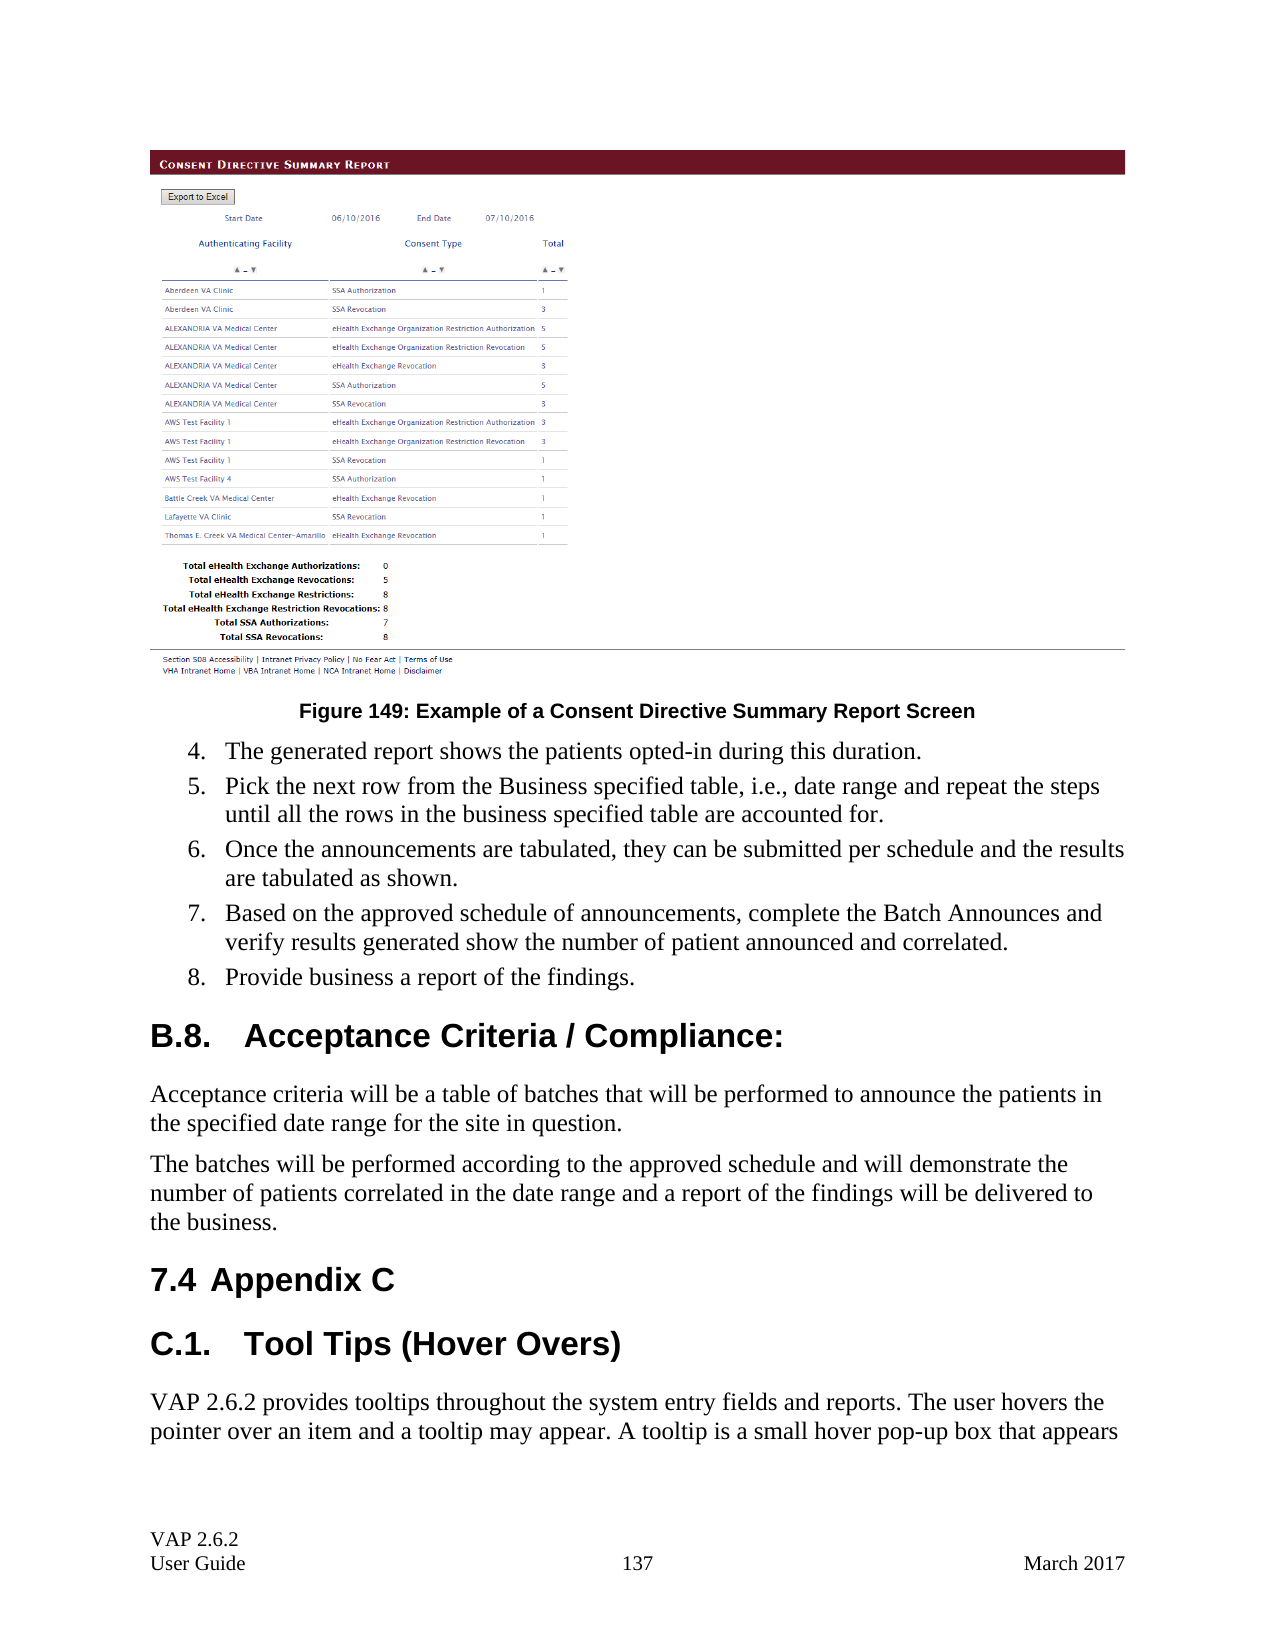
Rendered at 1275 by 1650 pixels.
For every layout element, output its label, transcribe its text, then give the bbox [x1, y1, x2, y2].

picture [150, 150, 1125, 675]
list The generated report shows the patients opted-in during this duration. [187, 736, 1125, 764]
text Acceptance criteria will be a table of batches that will be performed to announce the patients in the specified date range for the site in question. [150, 1079, 1125, 1137]
text The batches will be performed according to the approved schedule and will demonstrate the number of patients correlated in the date range and a report of the findings will be delivered to the business. [150, 1149, 1125, 1236]
subtitle Appendix C [150, 1261, 1125, 1299]
text Acceptance Criteria / Compliance: [150, 1016, 1125, 1054]
text Based on the approved schedule of announcements, complete the Batch Announces and verify results generated show the number of patient announced and correlated. [187, 898, 1125, 956]
text Once the announcements are tabulated, they can be submitted per schedule and the results are tabulated as shown. [187, 834, 1125, 892]
text Pick the next row from the Business specified table, i.e., date range and repeat the steps until all the rows in the business specified table are accounted for. [187, 771, 1125, 828]
text Provide business a report of the findings. [187, 962, 1125, 991]
text Tool Tips (Hover Overs) [150, 1324, 1125, 1362]
text Figure 149: Example of a Consent Directive Summary Report Screen [150, 699, 1125, 723]
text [150, 1387, 1125, 1445]
